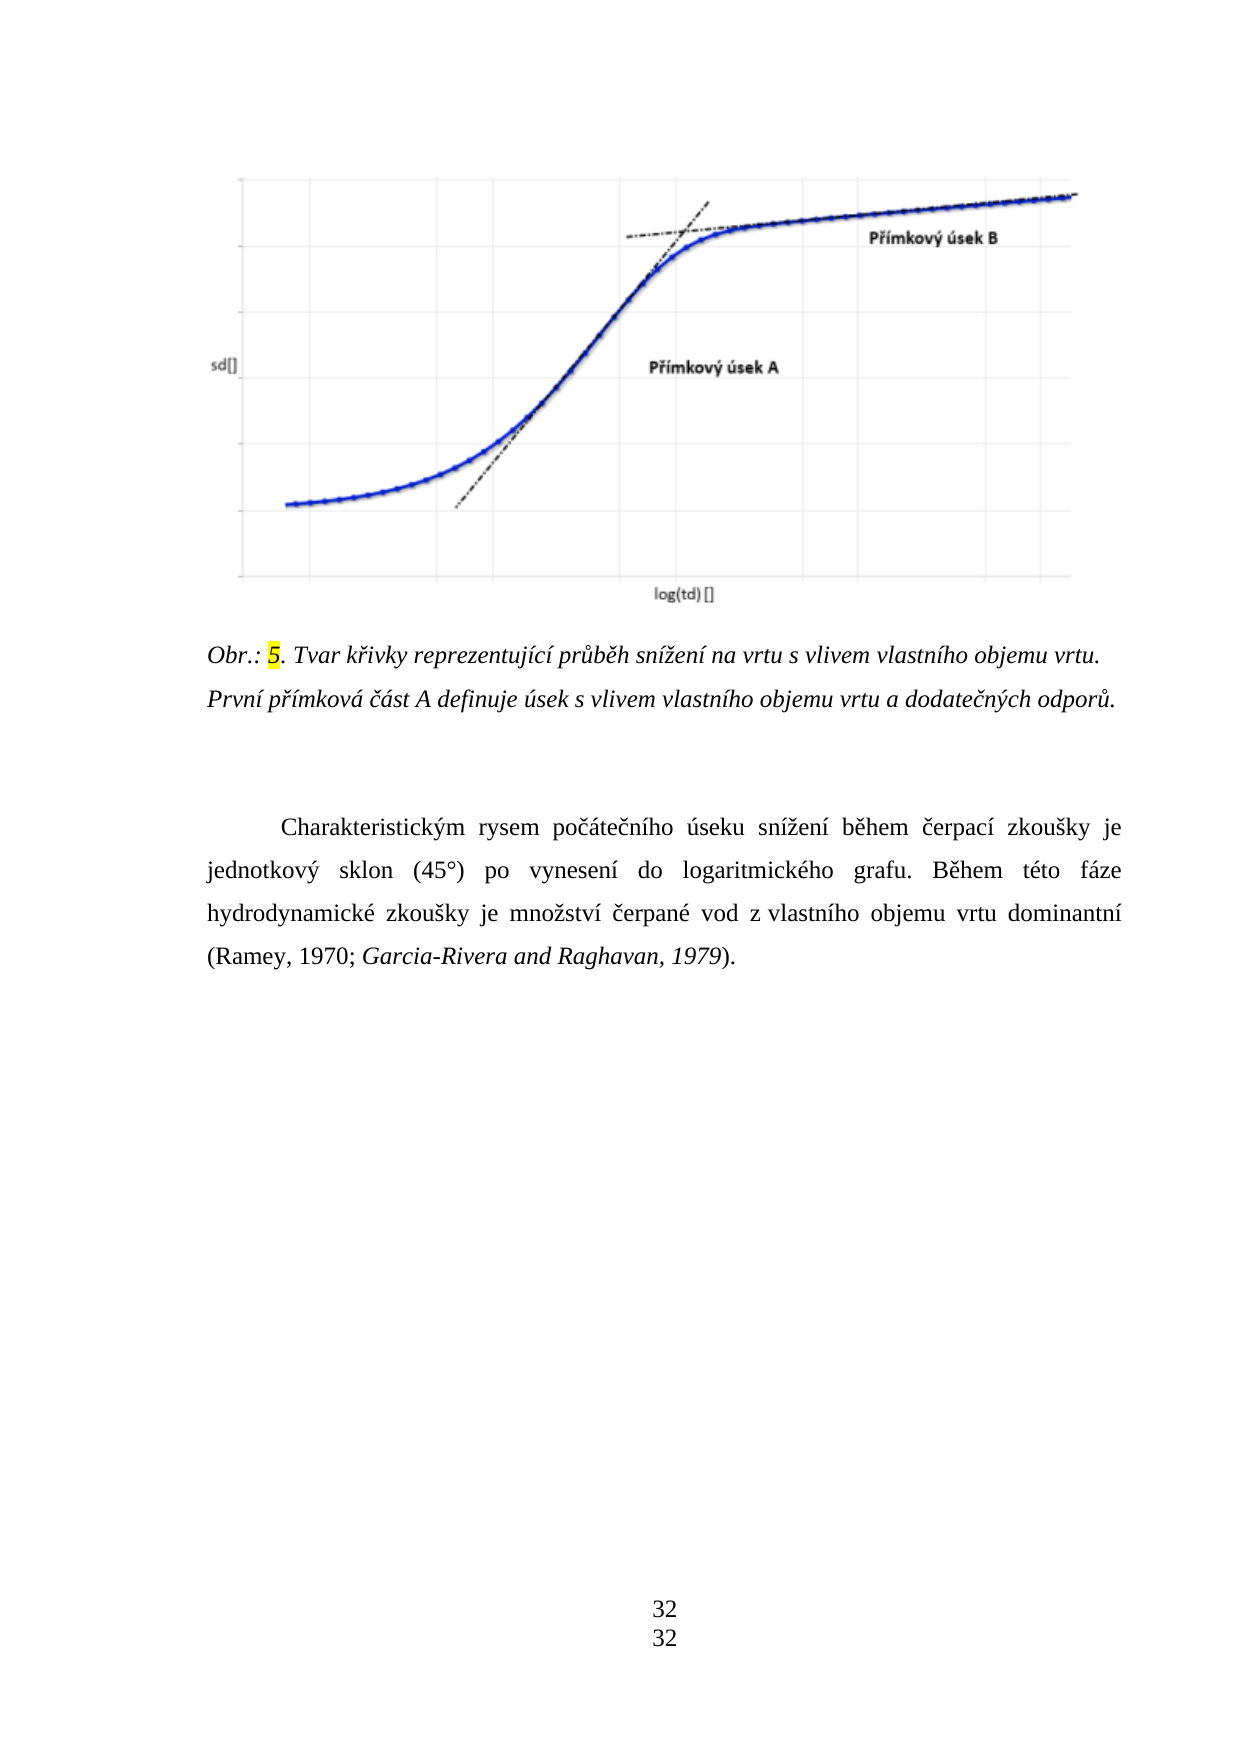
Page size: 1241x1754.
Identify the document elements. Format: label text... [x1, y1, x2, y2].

text Charakteristickým rysem počátečního úseku snížení během čerpací zkoušky je jednotkový sklon (45°) po vynesení do logaritmického grafu. Během této fáze hydrodynamické zkoušky je množství čerpané vod z vlastního objemu vrtu dominantní (Ramey, 1970; Garcia-Rivera and Raghavan, 1979). [207, 812, 1122, 970]
text Obr.: 5. Tvar křivky reprezentující průběh snížení na vrtu s vlivem vlastního objemu vrtu. První přímková část A definuje úsek s vlivem vlastního objemu vrtu a dodatečných odporů. [207, 641, 1122, 712]
picture [206, 177, 1095, 606]
